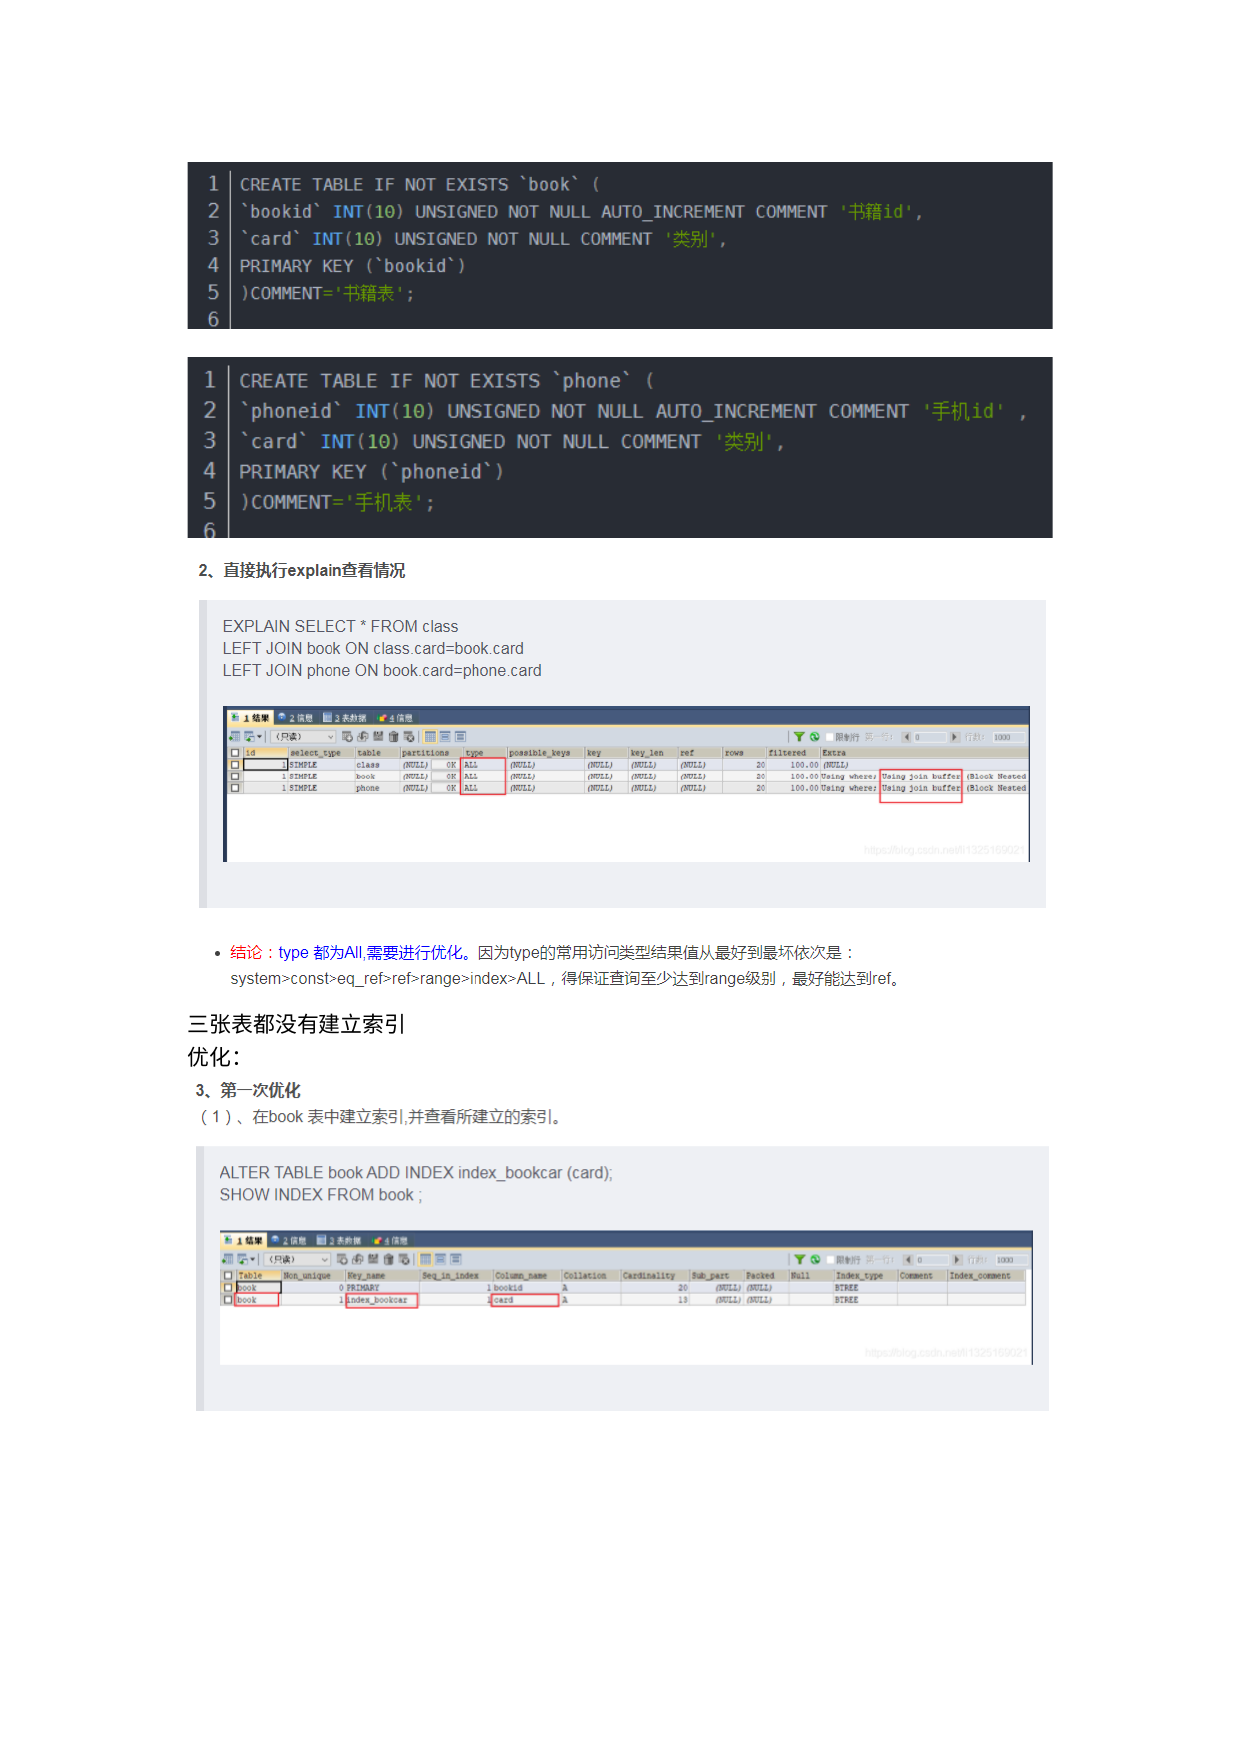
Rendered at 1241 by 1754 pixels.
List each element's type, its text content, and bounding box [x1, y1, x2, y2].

text 优化： [187, 1039, 1053, 1072]
picture [187, 162, 1053, 329]
picture [187, 552, 1053, 1002]
text 三张表都没有建立索引 [187, 1007, 1053, 1039]
picture [187, 357, 1053, 538]
picture [187, 1072, 1053, 1416]
